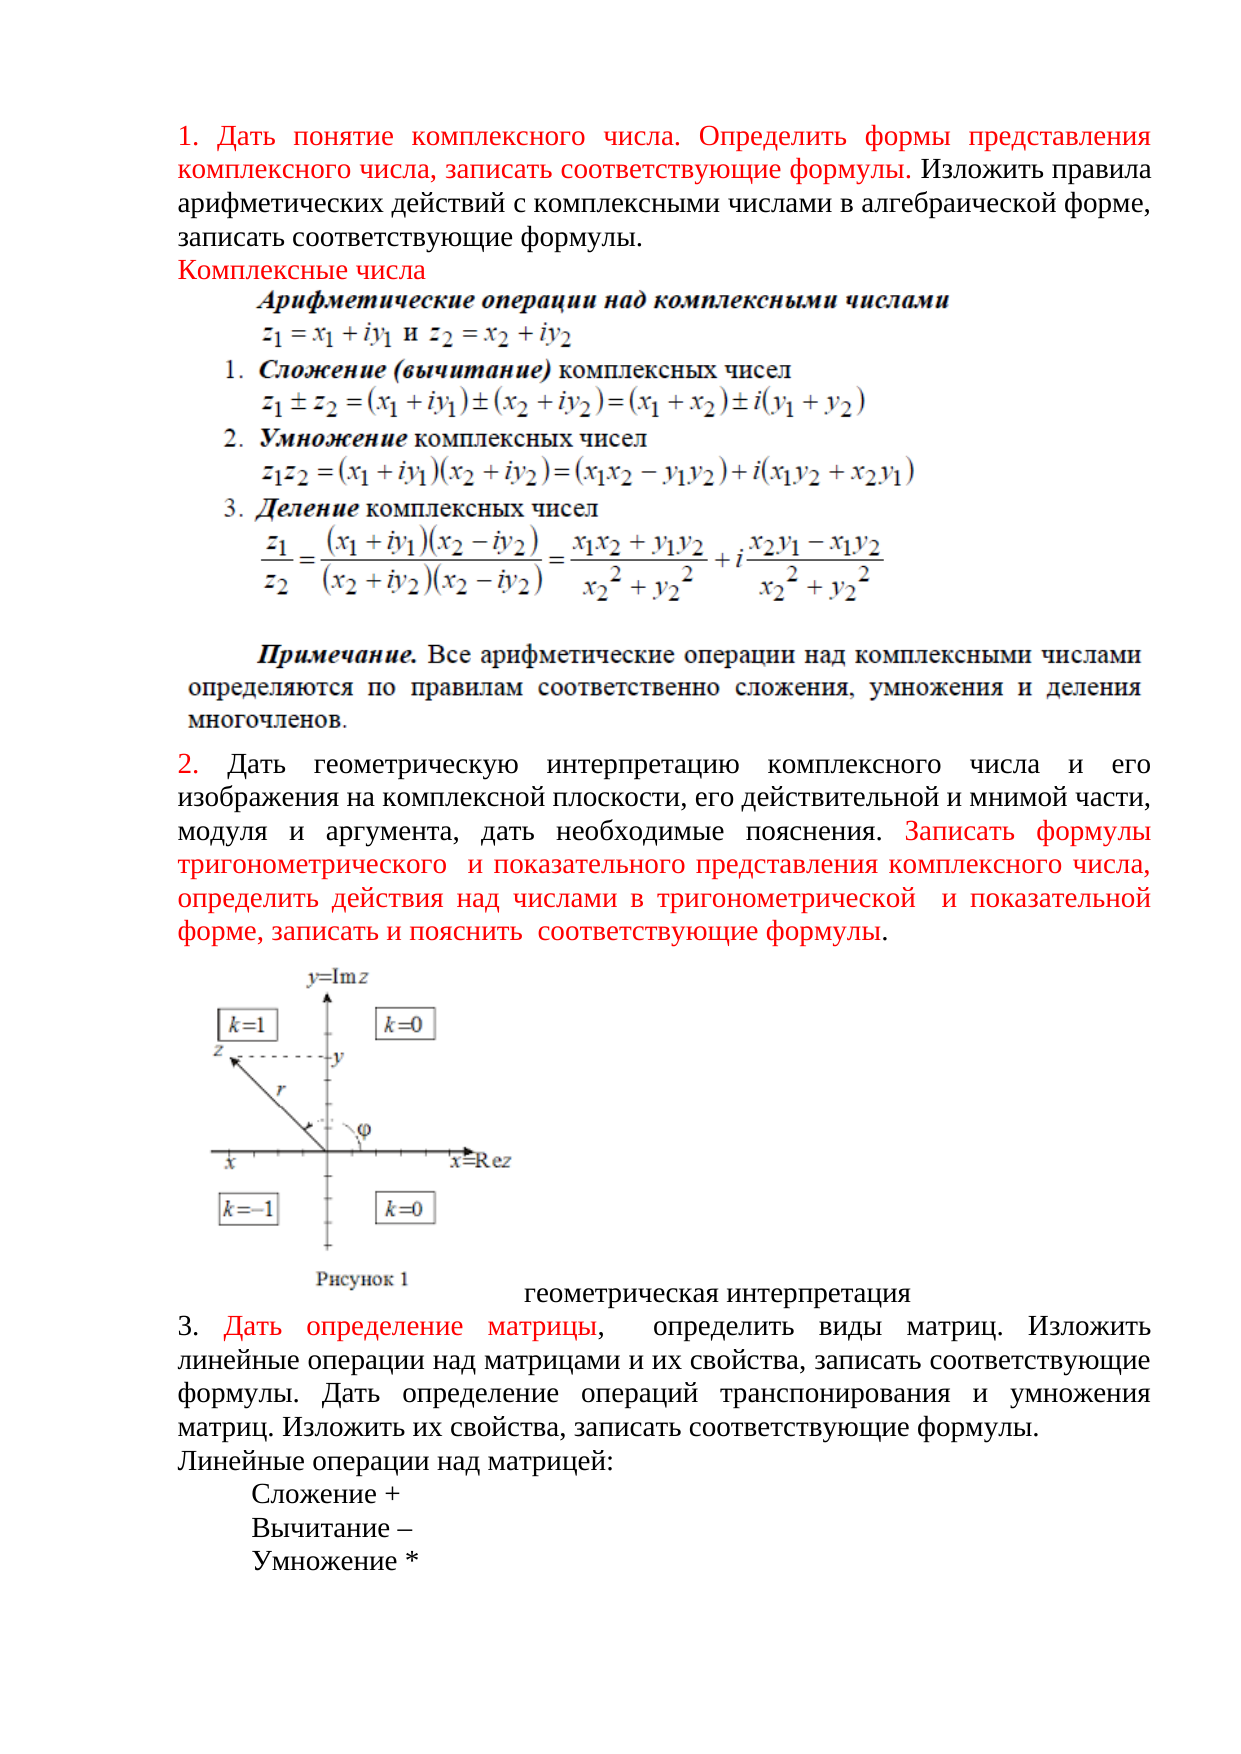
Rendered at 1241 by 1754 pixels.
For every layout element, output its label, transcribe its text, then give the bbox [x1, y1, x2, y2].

text 2. Дать геометрическую интерпретацию комплексного числа и его изображения на комплексной плоскости, его действительной и мнимой части, модуля и аргумента, дать необходимые пояснения. Записать формулы тригонометрического и показательного представления комплексного числа, определить действия над числами в тригонометрической и показательной форме, записать и пояснить соответствующие формулы. [177, 746, 1152, 947]
picture [177, 947, 524, 1303]
text 3. Дать определение матрицы, определить виды матриц. Изложить линейные операции над матрицами и их свойства, записать соответствующие формулы. Дать определение операций транспонирования и умножения матриц. Изложить их свойства, записать соответствующие формулы. [177, 1308, 1152, 1443]
text Вычитание – [177, 1510, 1152, 1543]
text Сложение + [177, 1476, 1152, 1510]
text 1. Дать понятие комплексного числа. Определить формы представления комплексного числа, записать соответствующие формулы. Изложить правила арифметических действий с комплексными числами в алгебраической форме, записать соответствующие формулы. [177, 118, 1152, 252]
text Умножение * [177, 1543, 1152, 1577]
picture [177, 285, 1152, 746]
text Комплексные числа [177, 252, 1152, 285]
text Линейные операции над матрицей: [177, 1443, 1152, 1476]
